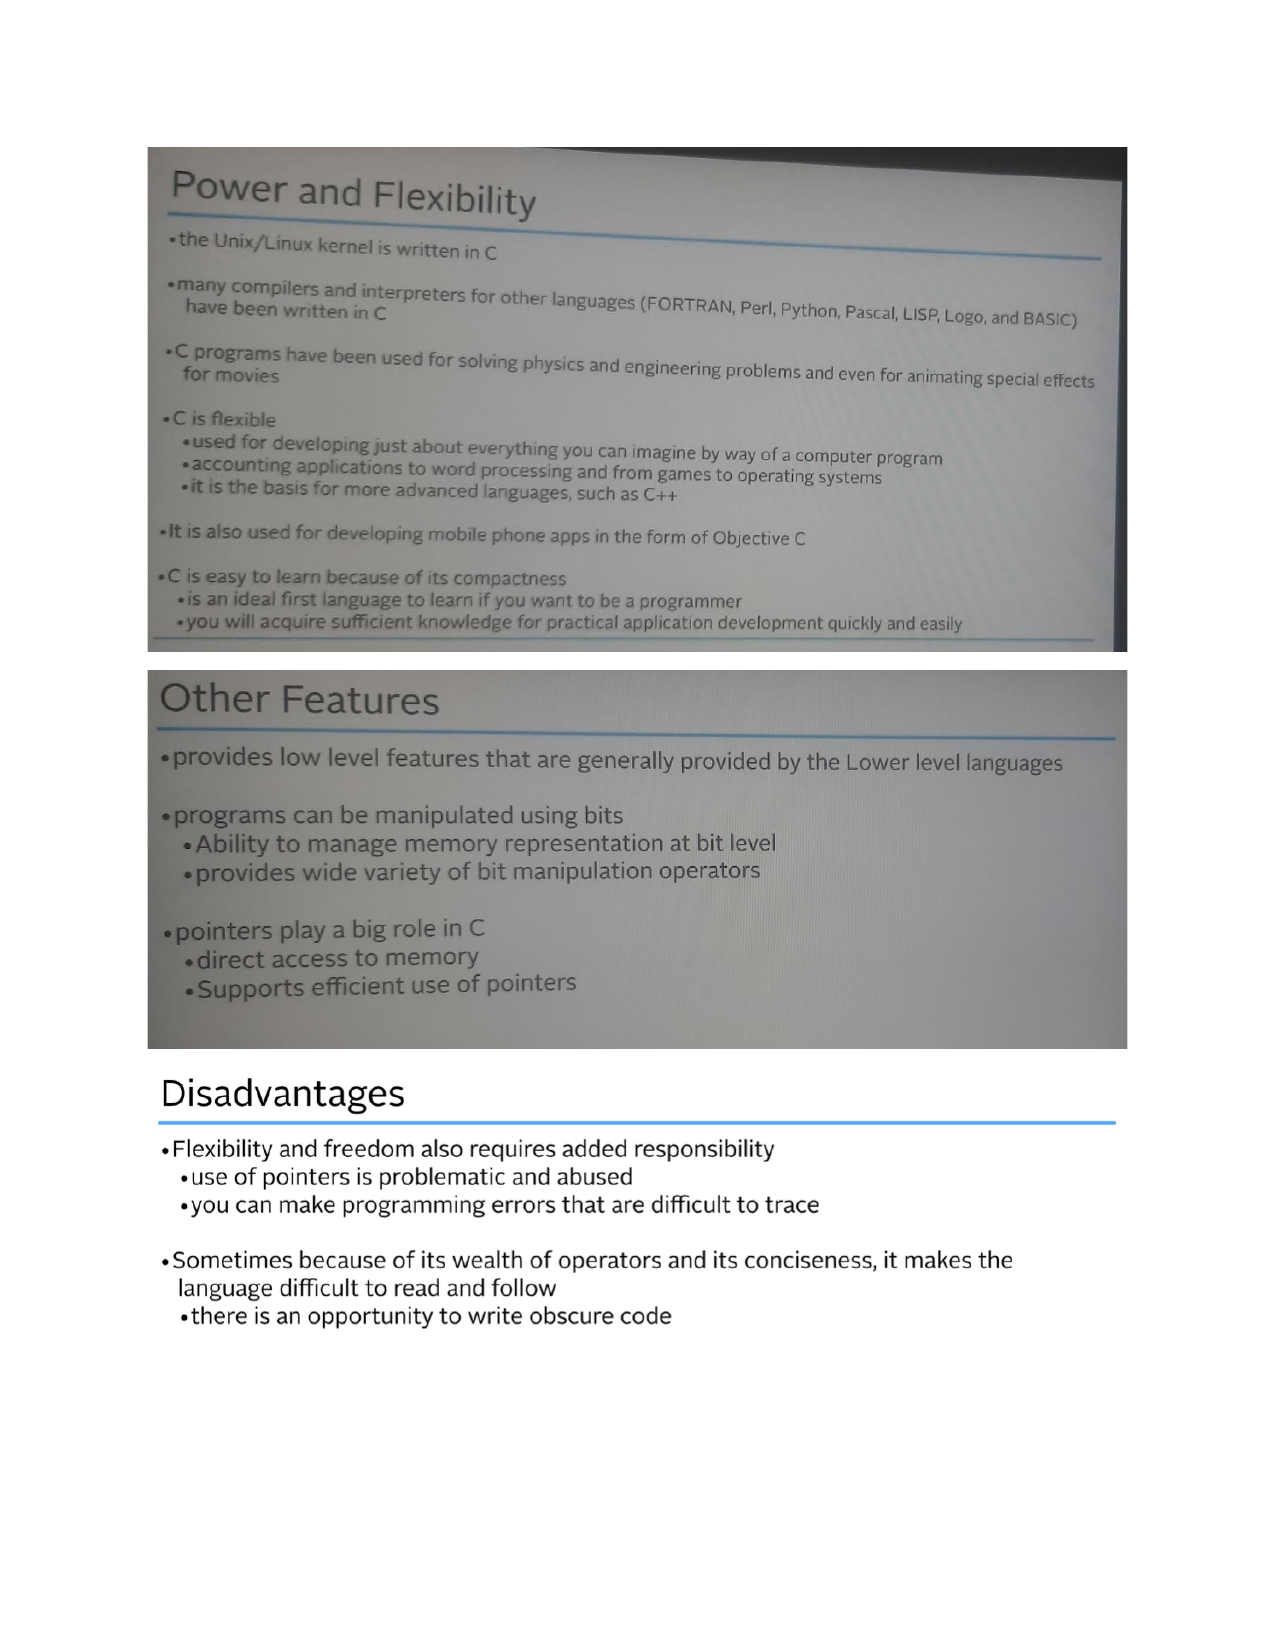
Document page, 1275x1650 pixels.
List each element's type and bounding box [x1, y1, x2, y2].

picture [147, 670, 1128, 1049]
picture [147, 1067, 1128, 1473]
picture [147, 147, 1128, 652]
